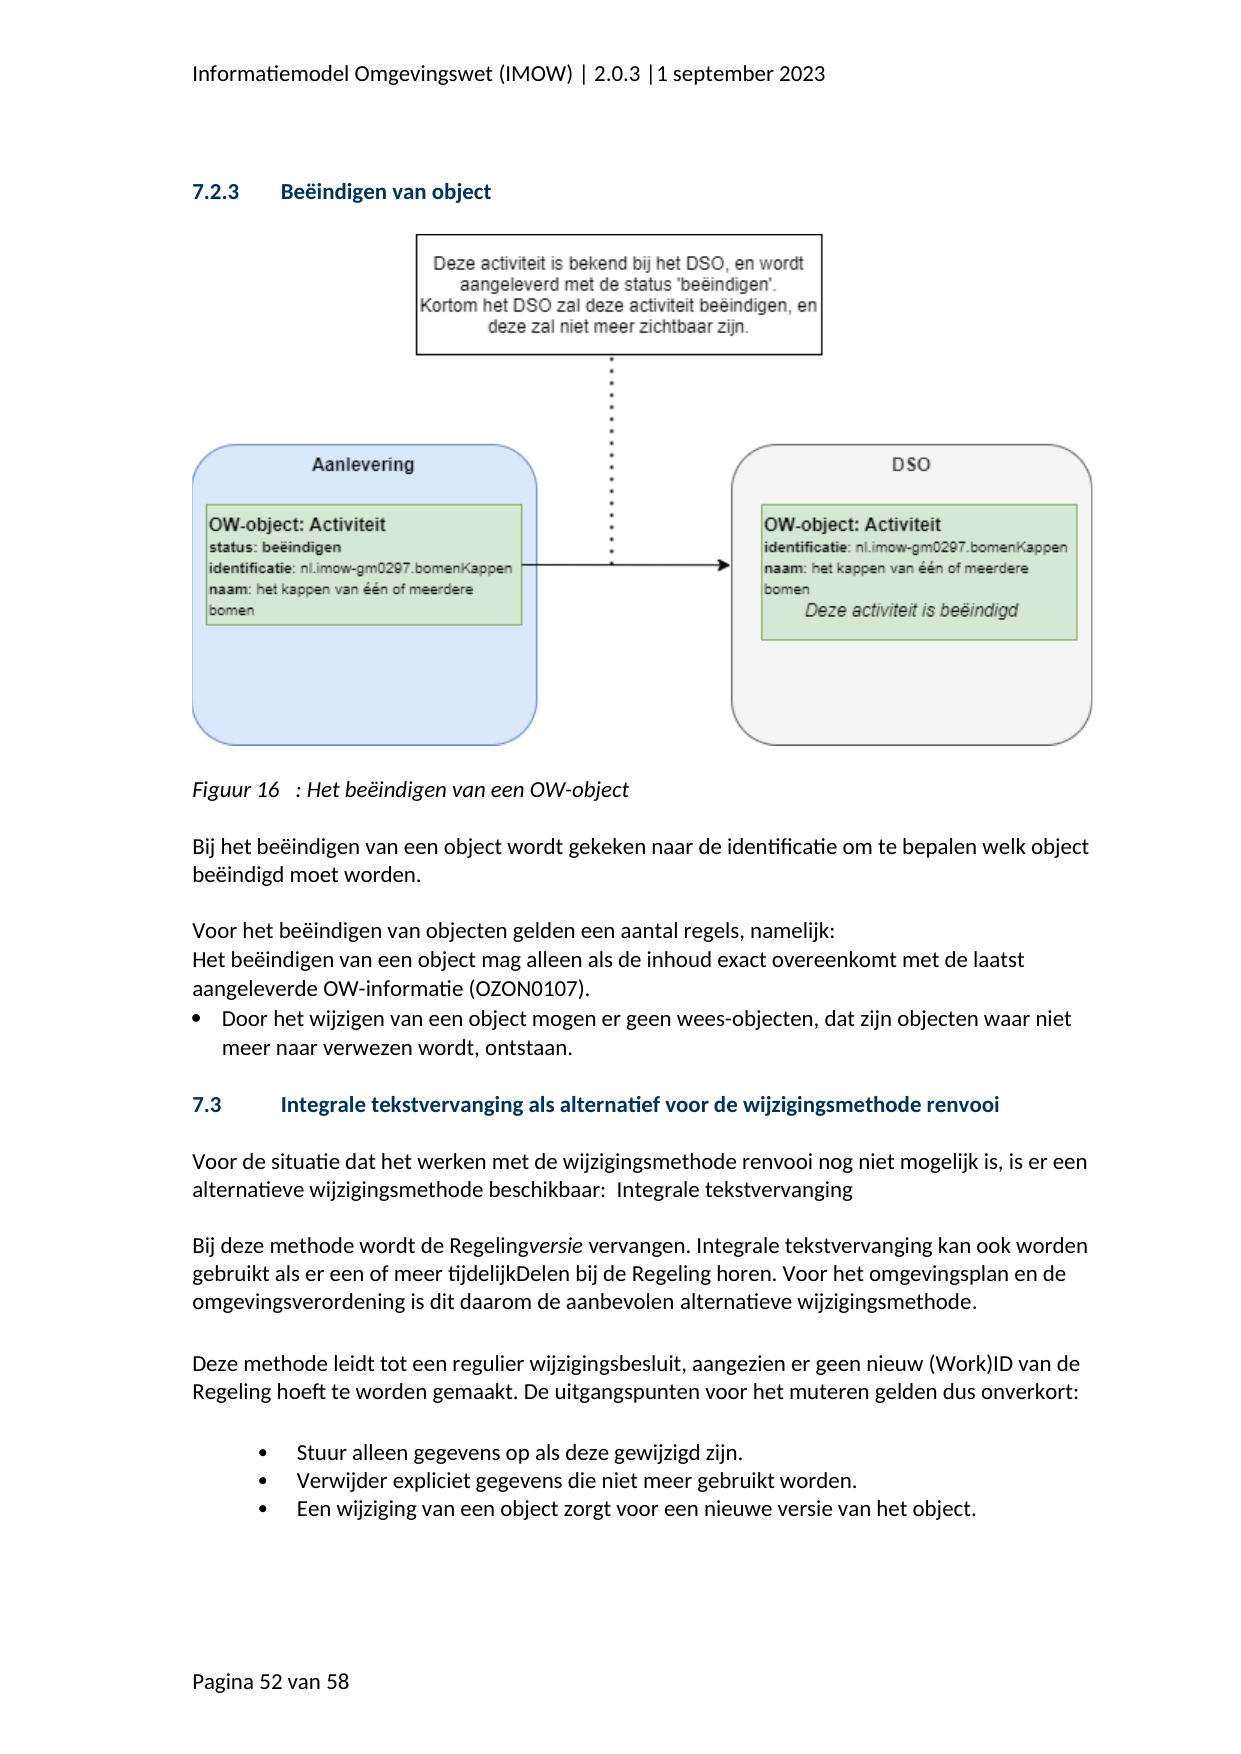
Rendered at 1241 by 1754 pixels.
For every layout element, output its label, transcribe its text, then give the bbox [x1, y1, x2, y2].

subtitle Beëindigen van object [192, 177, 1092, 205]
text Bij het beëindigen van een object wordt gekeken naar de identificatie om te bepalen welk object beëindigd moet worden. [192, 832, 1092, 888]
text Voor de situatie dat het werken met de wijzigingsmethode renvooi nog niet mogelijk is, is er een alternatieve wijzigingsmethode beschikbaar: Integrale tekstvervanging [192, 1147, 1092, 1203]
text Voor het beëindigen van objecten gelden een aantal regels, namelijk: [192, 916, 1092, 944]
subtitle Integrale tekstvervanging als alternatief voor de wijzigingsmethode renvooi [192, 1090, 1092, 1118]
list Een wijziging van een object zorgt voor een nieuwe versie van het object. [259, 1494, 1092, 1522]
text : Het beëindigen van een OW-object [192, 775, 1092, 803]
text Door het wijzigen van een object mogen er geen wees-objecten, dat zijn objecten waar niet meer naar verwezen wordt, ontstaan. [192, 1003, 1092, 1061]
text Deze methode leidt tot een regulier wijzigingsbesluit, aangezien er geen nieuw (Work)ID van de Regeling hoeft te worden gemaakt. De uitgangspunten voor het muteren gelden dus onverkort: [192, 1349, 1092, 1405]
text Bij deze methode wordt de Regelingversie vervangen. Integrale tekstvervanging kan ook worden gebruikt als er een of meer tijdelijkDelen bij de Regeling horen. Voor het omgevingsplan en de omgevingsverordening is dit daarom de aanbevolen alternatieve wijzigingsmethode. [192, 1231, 1092, 1315]
list Stuur alleen gegevens op als deze gewijzigd zijn. [259, 1438, 1092, 1466]
list Het beëindigen van een object mag alleen als de inhoud exact overeenkomt met de laatst aangeleverde OW-informatie (OZON0107). [192, 944, 1092, 1003]
picture [192, 234, 1093, 746]
list Verwijder expliciet gegevens die niet meer gebruikt worden. [259, 1466, 1092, 1494]
